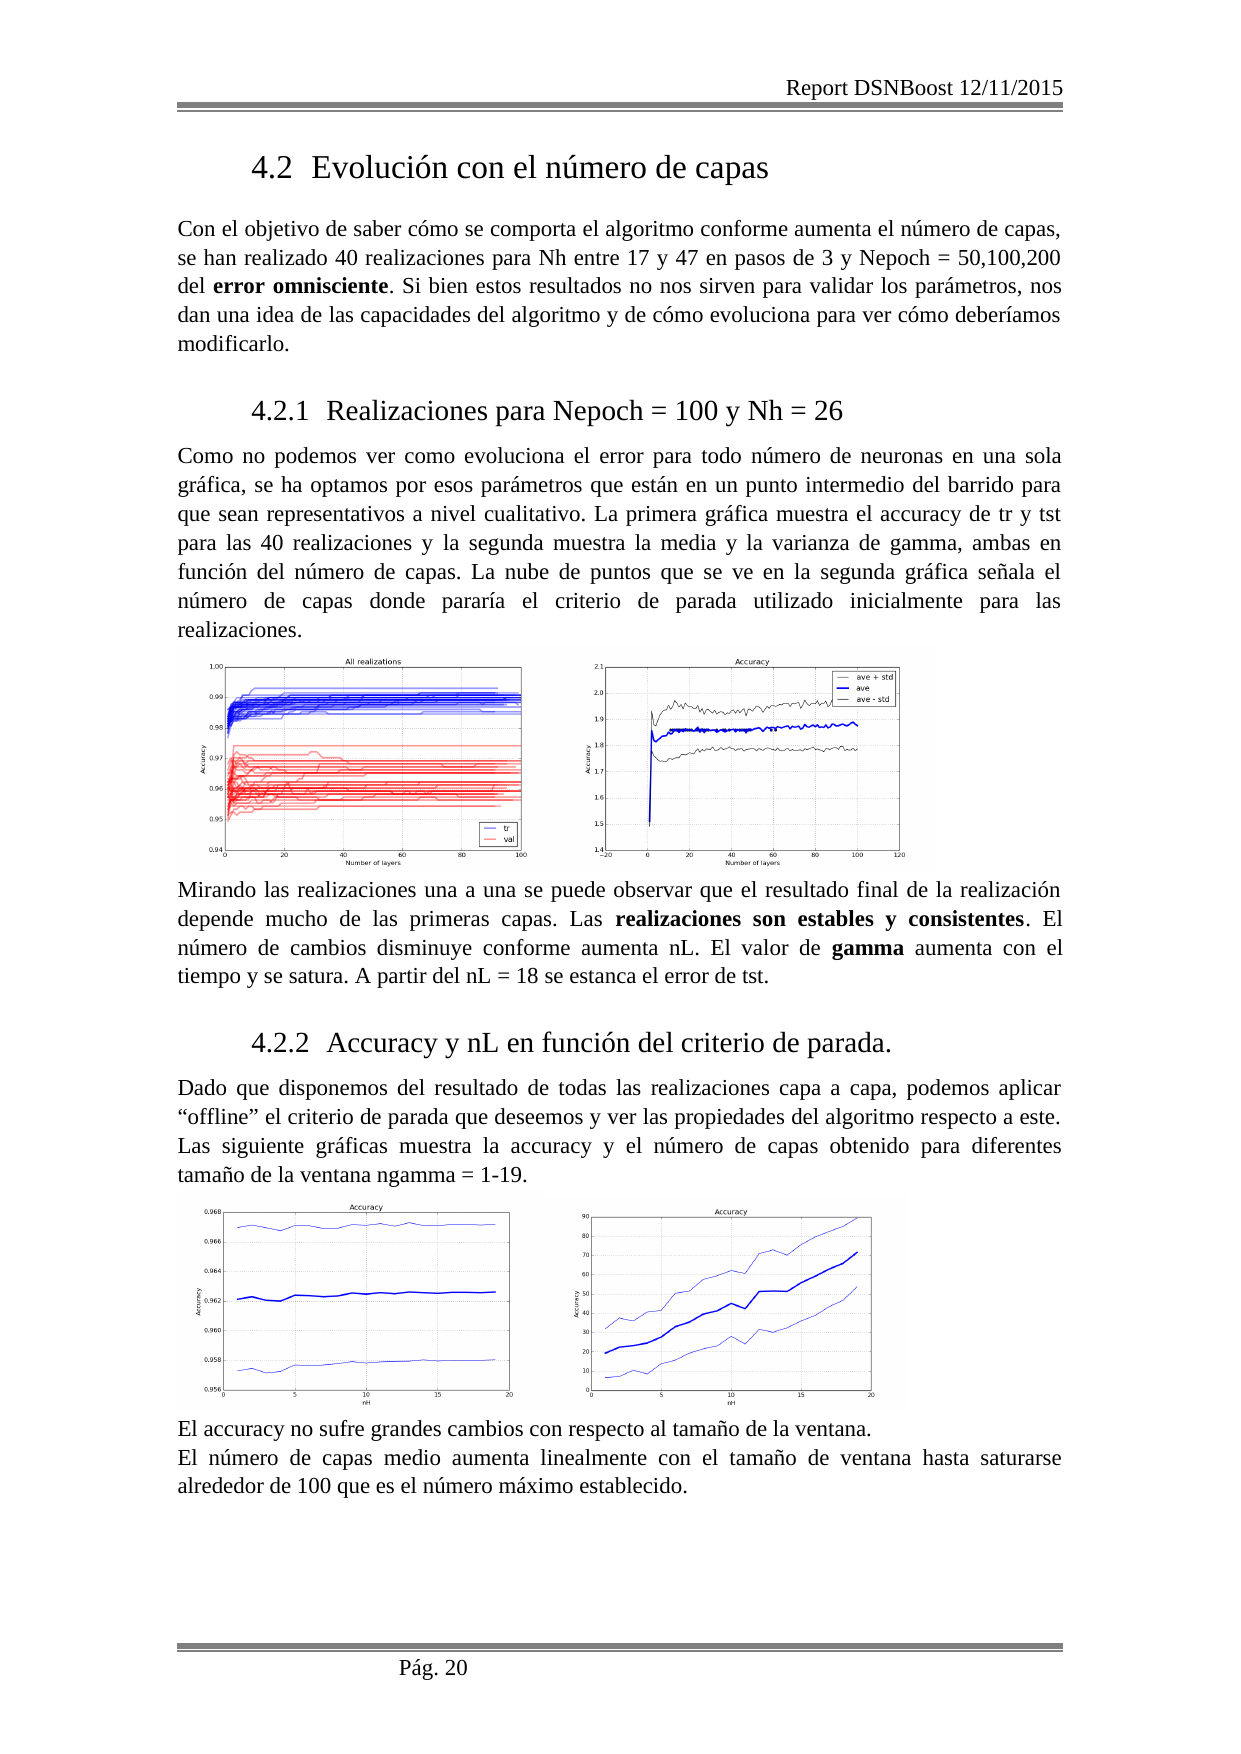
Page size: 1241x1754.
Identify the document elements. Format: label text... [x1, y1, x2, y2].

text Dado que disponemos del resultado de todas las realizaciones capa a capa, podemos aplicar “offline” el criterio de parada que deseemos y ver las propiedades del algoritmo respecto a este. Las siguiente gráficas muestra la accuracy y el número de capas obtenido para diferentes tamaño de la ventana ngamma = 1-19. [177, 1074, 1063, 1187]
subtitle Evolución con el número de capas [251, 148, 1063, 186]
subtitle Accuracy y nL en función del criterio de parada. [251, 1025, 1063, 1058]
picture [177, 644, 937, 873]
subtitle Realizaciones para Nepoch = 100 y Nh = 26 [251, 393, 1063, 426]
text Mirando las realizaciones una a una se puede observar que el resultado final de la realización depende mucho de las primeras capas. Las realizaciones son estables y consistentes. El número de cambios disminuye conforme aumenta nL. El valor de gamma aumenta con el tiempo y se satura. A partir del nL = 18 se estanca el error de tst. [177, 876, 1063, 989]
text Con el objetivo de saber cómo se comporta el algoritmo conforme aumenta el número de capas, se han realizado 40 realizaciones para Nh entre 17 y 47 en pasos de 3 y Nepoch = 50,100,200 del error omnisciente. Si bien estos resultados no nos sirven para validar los parámetros, nos dan una idea de las capacidades del algoritmo y de cómo evoluciona para ver cómo deberíamos modificarlo. [177, 215, 1063, 357]
text Como no podemos ver como evoluciona el error para todo número de neuronas en una sola gráfica, se ha optamos por esos parámetros que están en un punto intermedio del barrido para que sean representativos a nivel cualitativo. La primera gráfica muestra el accuracy de tr y tst para las 40 realizaciones y la segunda muestra la media y la varianza de gamma, ambas en función del número de capas. La nube de puntos que se ve en la segunda gráfica señala el número de capas donde pararía el criterio de parada utilizado inicialmente para las realizaciones. [177, 442, 1063, 642]
text El número de capas medio aumenta linealmente con el tamaño de ventana hasta saturarse alrededor de 100 que es el número máximo establecido. [177, 1444, 1063, 1499]
text El accuracy no sufre grandes cambios con respecto al tamaño de la ventana. [177, 1415, 1063, 1441]
picture [177, 1190, 907, 1412]
